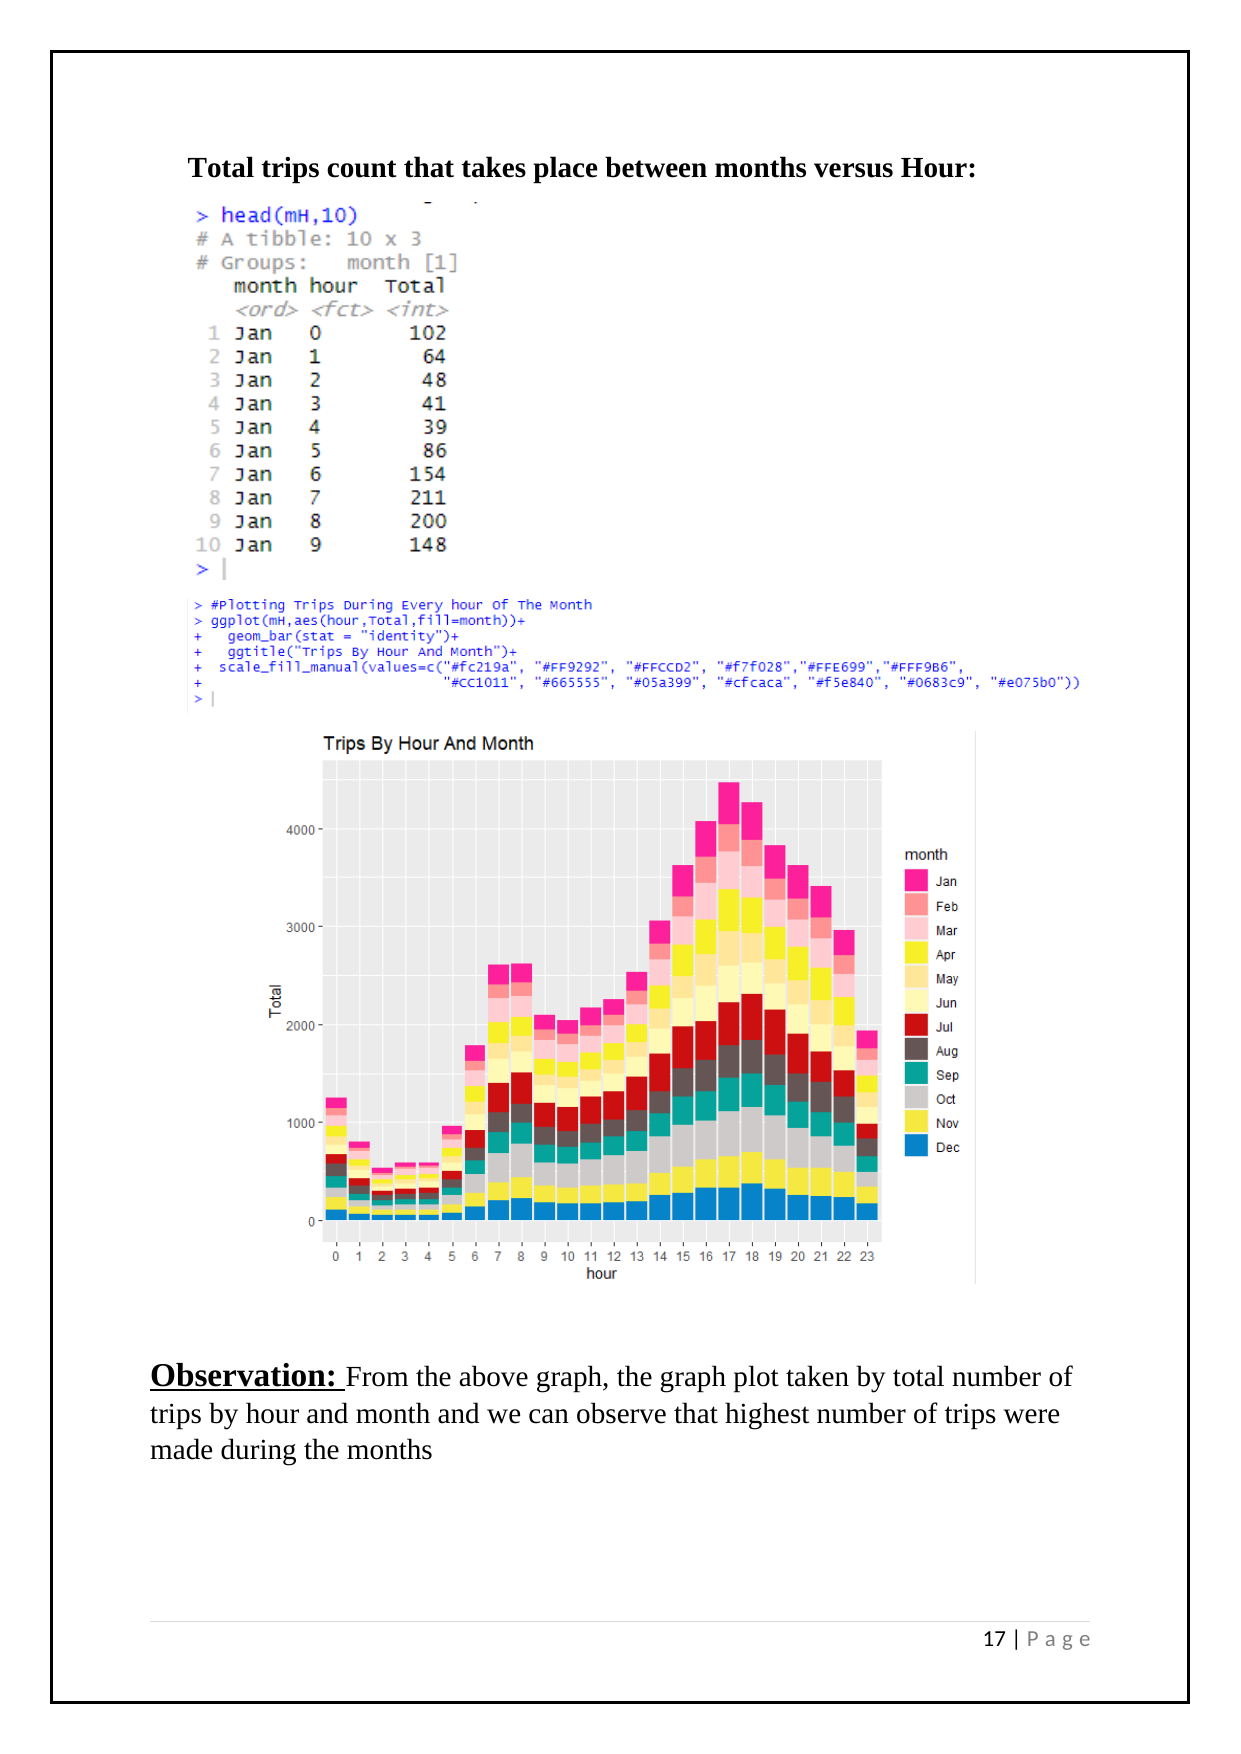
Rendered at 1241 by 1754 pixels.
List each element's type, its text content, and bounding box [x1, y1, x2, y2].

picture [187, 202, 486, 580]
text Total trips count that takes place between months versus Hour: [187, 150, 1090, 183]
picture [264, 731, 976, 1284]
picture [187, 598, 1128, 713]
text Observation: From the above graph, the graph plot taken by total number of trips by hour and month and we can observe that highest number of trips were made during the months [150, 1355, 1090, 1466]
